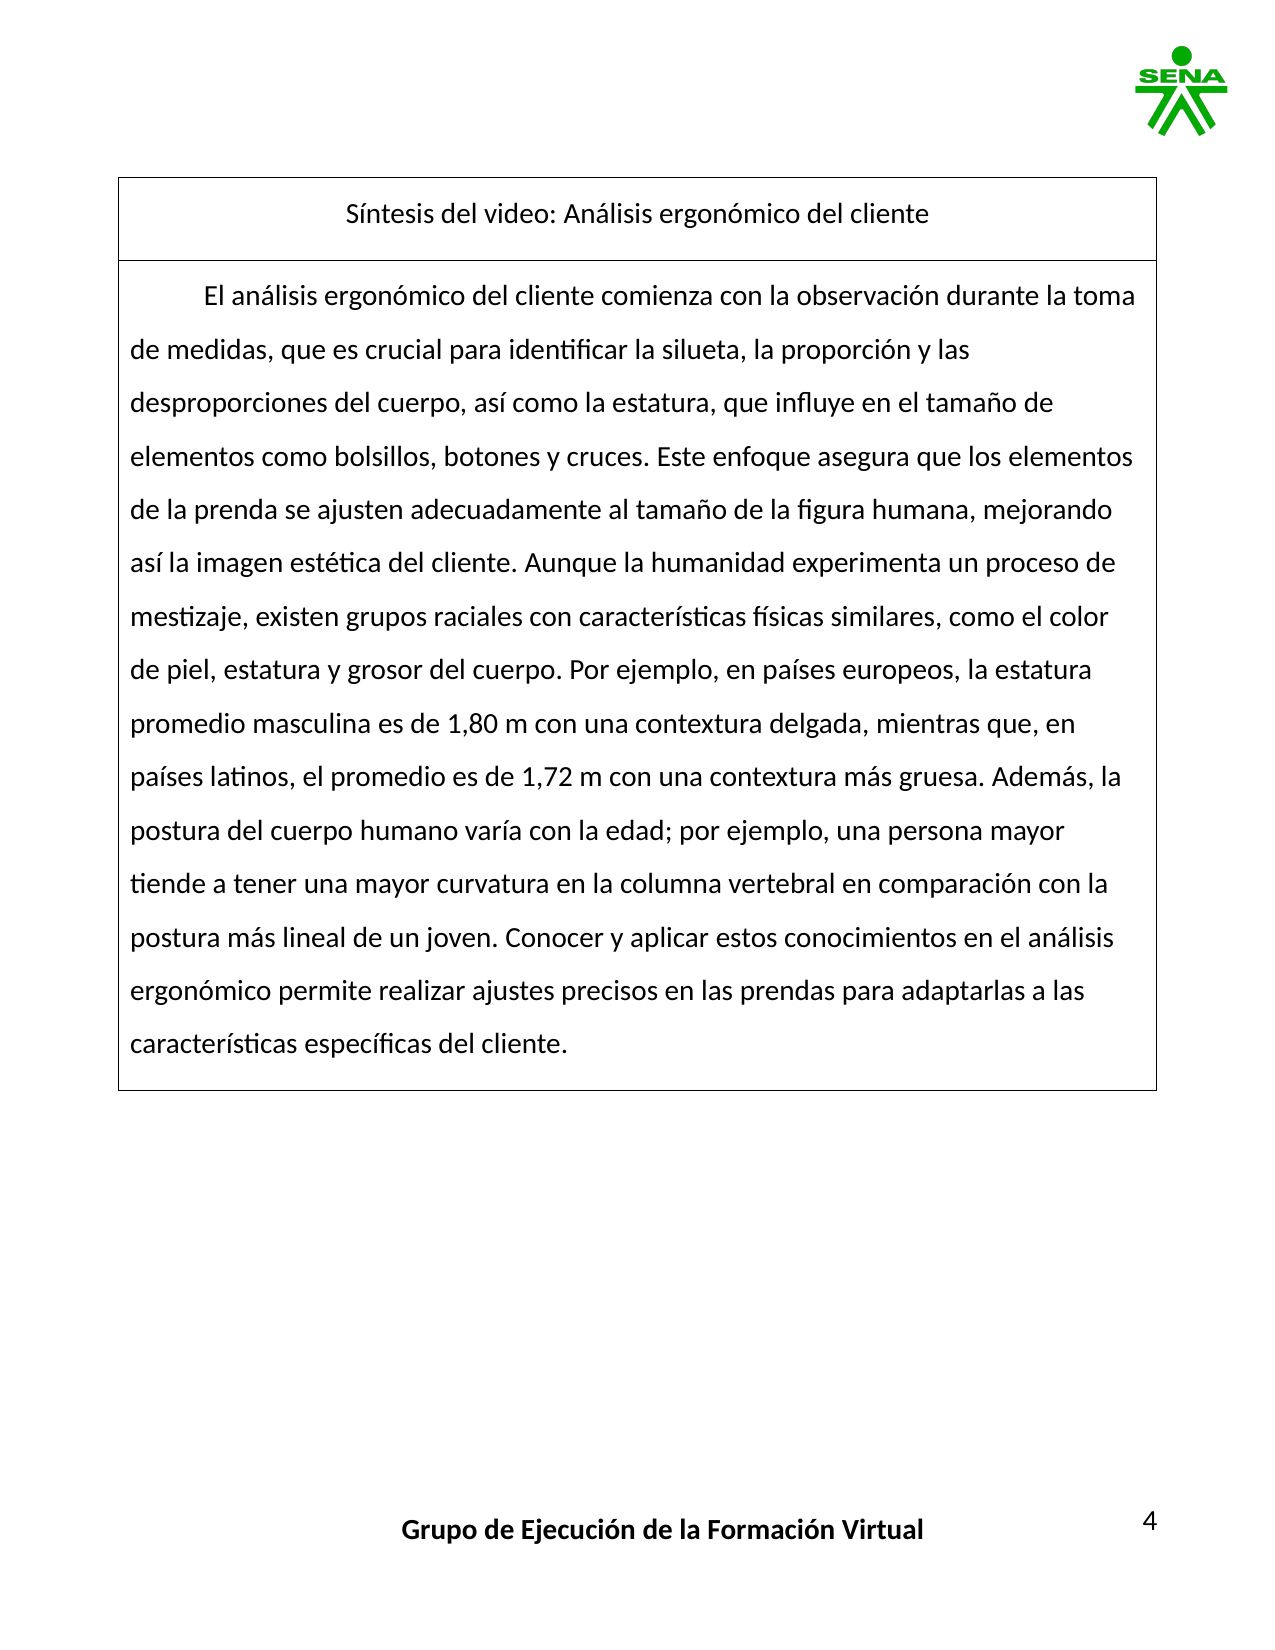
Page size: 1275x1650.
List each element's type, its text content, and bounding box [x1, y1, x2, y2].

picture [1135, 46, 1228, 136]
table_header Síntesis del video: Análisis ergonómico del cliente [119, 178, 1156, 260]
table_cell El análisis ergonómico del cliente comienza con la observación durante la toma de medidas, que es crucial para identificar la silueta, la proporción y las desproporciones del cuerpo, así como la estatura, que influye en el tamaño de elementos como bolsillos, botones y cruces. Este enfoque asegura que los elementos de la prenda se ajusten adecuadamente al tamaño de la figura humana, mejorando así la imagen estética del cliente. Aunque la humanidad experimenta un proceso de mestizaje, existen grupos raciales con características físicas similares, como el color de piel, estatura y grosor del cuerpo. Por ejemplo, en países europeos, la estatura promedio masculina es de 1,80 m con una contextura delgada, mientras que, en países latinos, el promedio es de 1,72 m con una contextura más gruesa. Además, la postura del cuerpo humano varía con la edad; por ejemplo, una persona mayor tiende a tener una mayor curvatura en la columna vertebral en comparación con la postura más lineal de un joven. Conocer y aplicar estos conocimientos en el análisis ergonómico permite realizar ajustes precisos en las prendas para adaptarlas a las características específicas del cliente. [119, 261, 1156, 1090]
